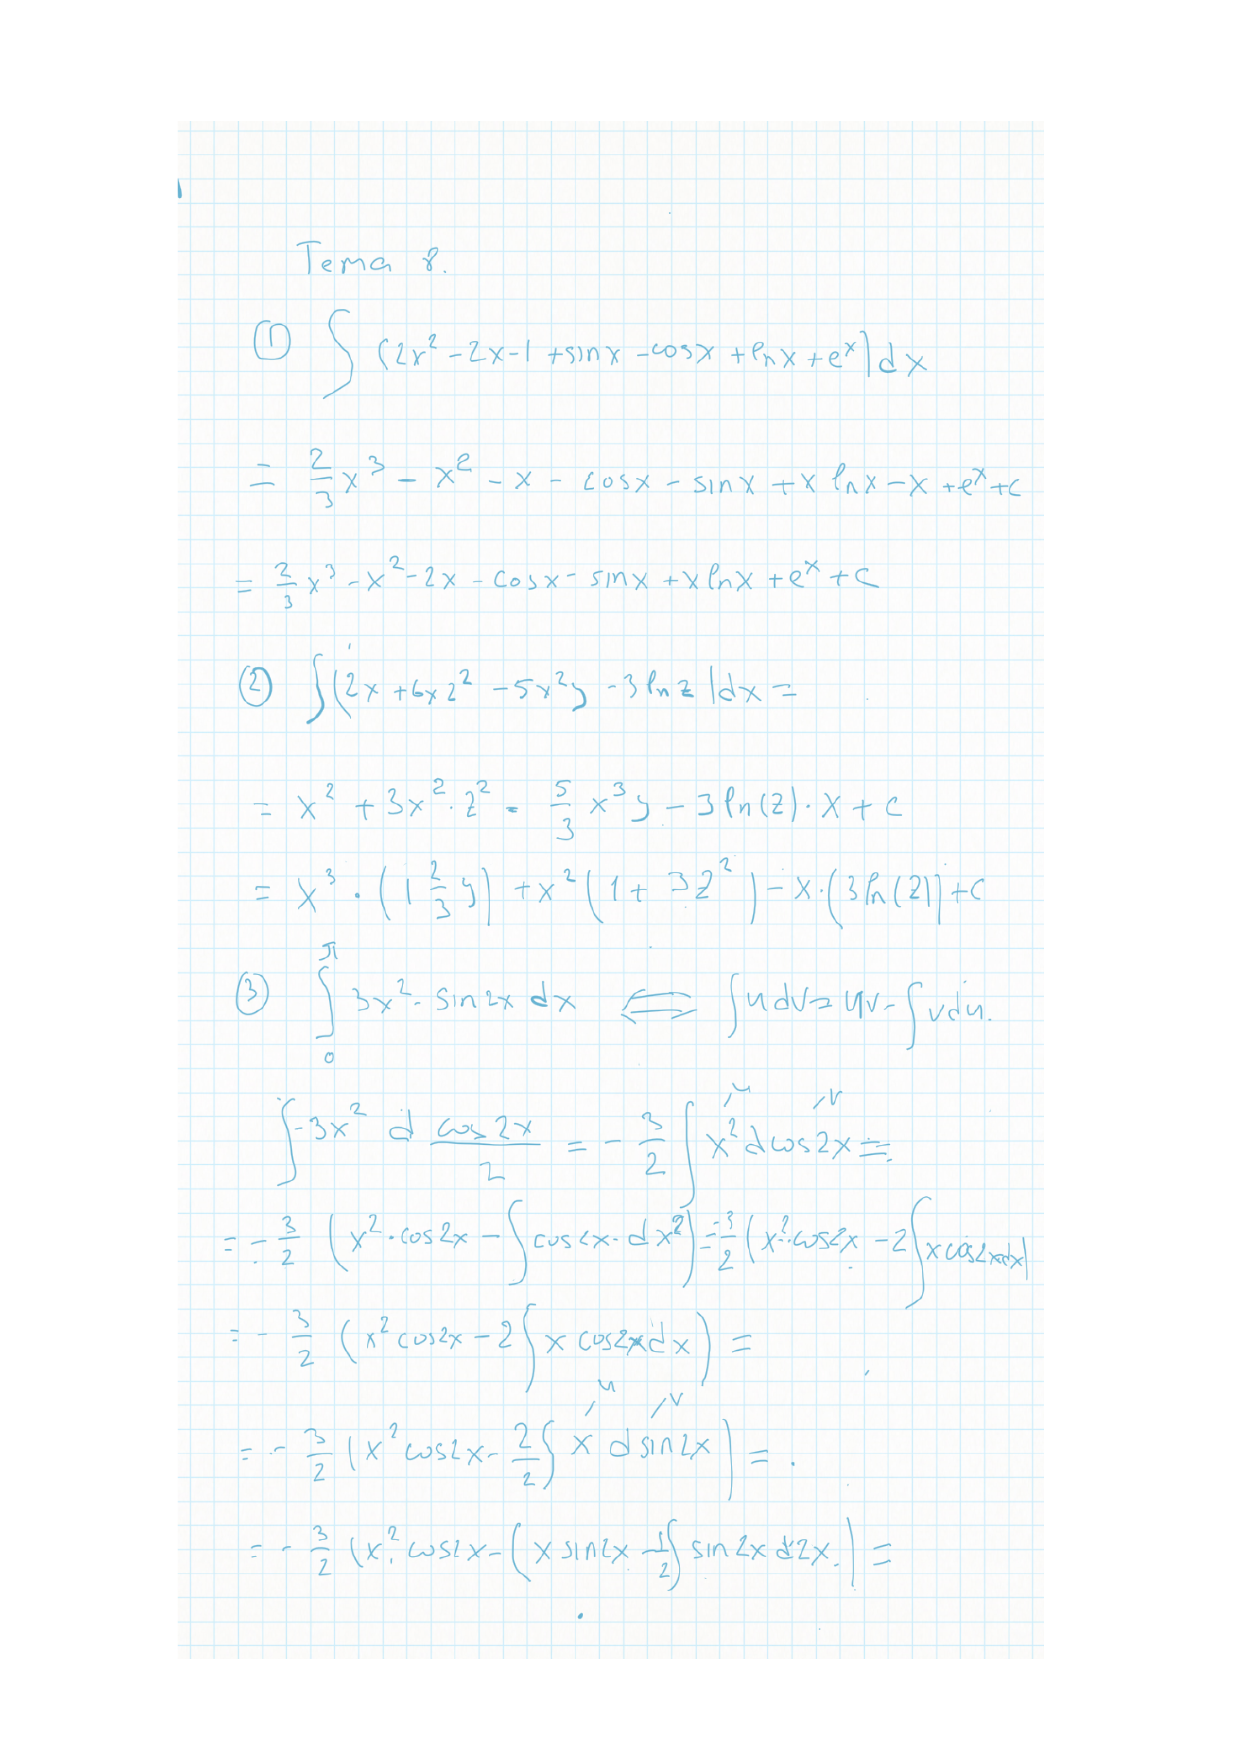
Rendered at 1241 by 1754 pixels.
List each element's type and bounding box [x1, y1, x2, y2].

picture [179, 122, 1044, 1658]
